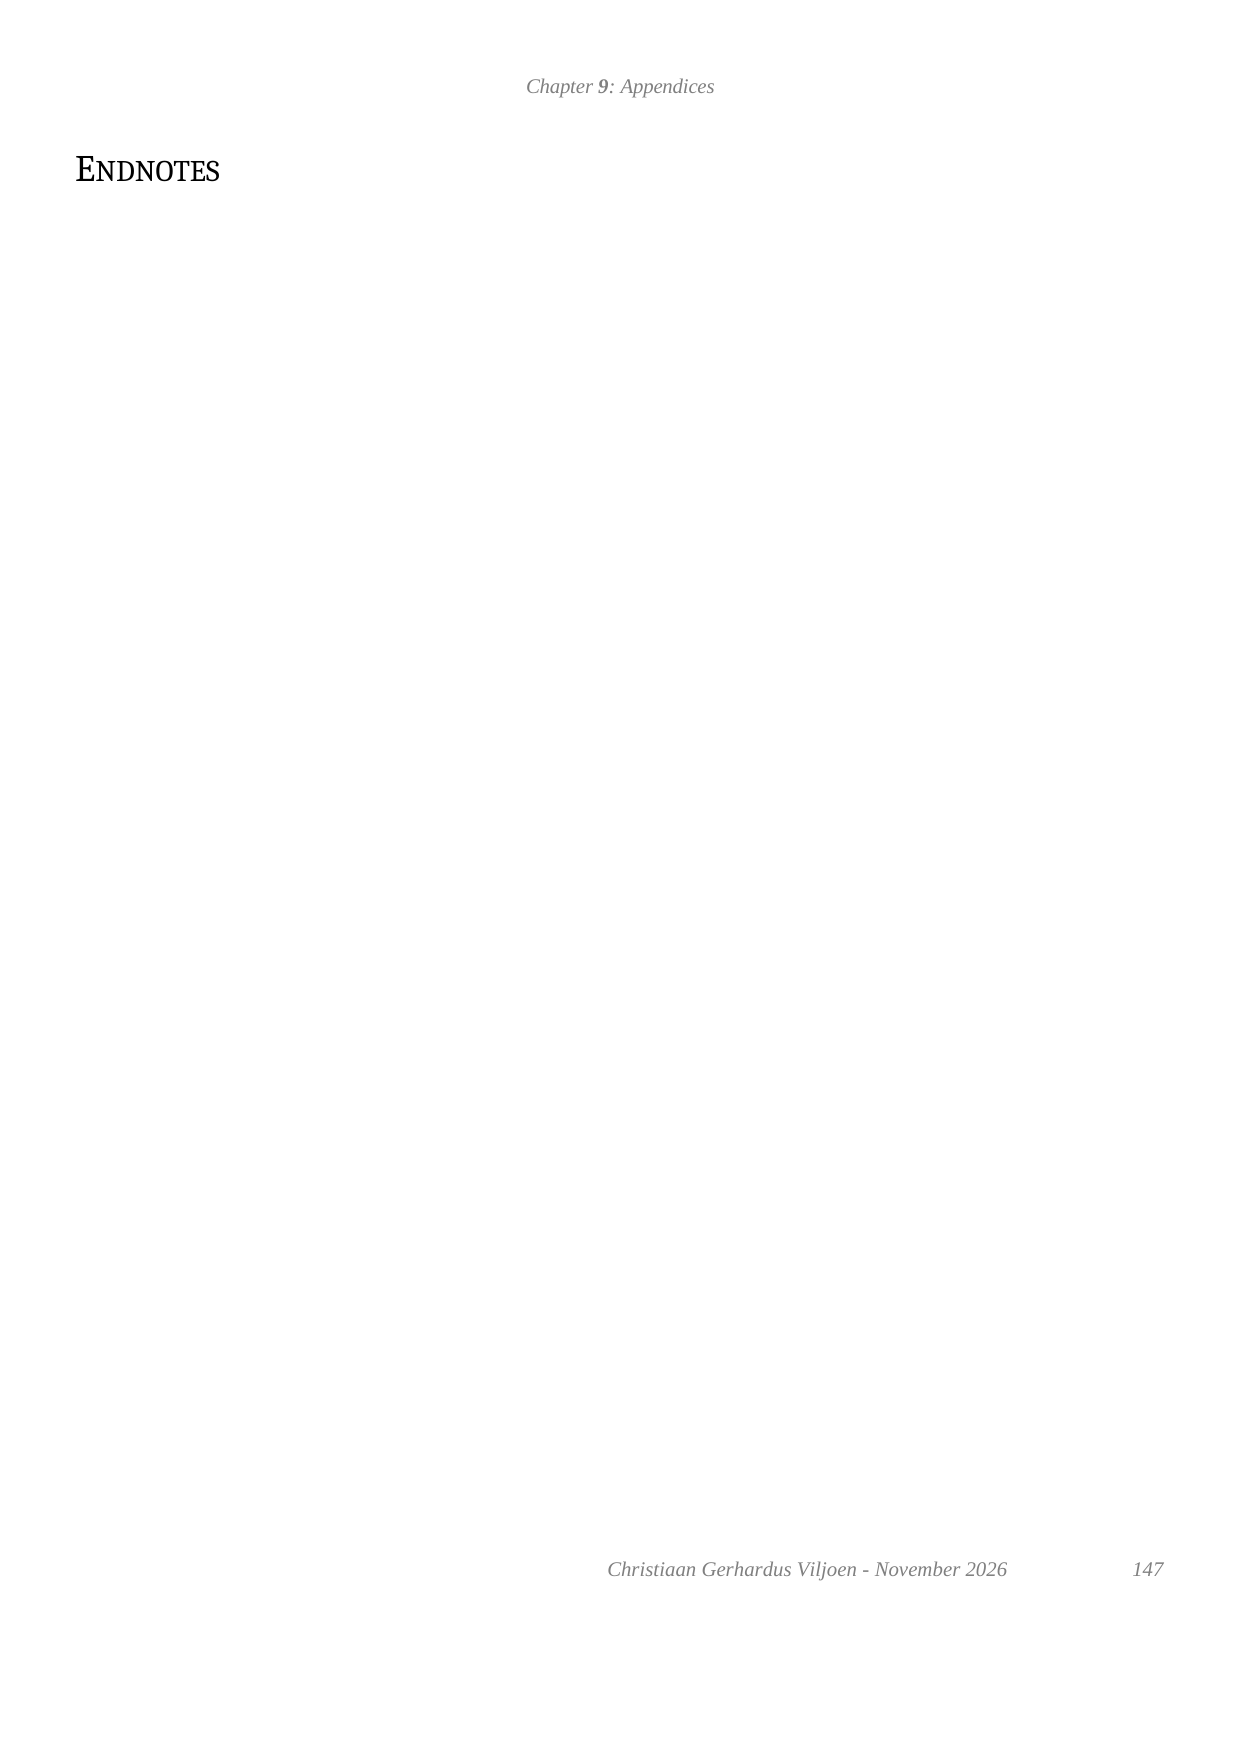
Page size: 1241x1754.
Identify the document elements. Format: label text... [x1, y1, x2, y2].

subtitle Endnotes [75, 148, 1165, 191]
